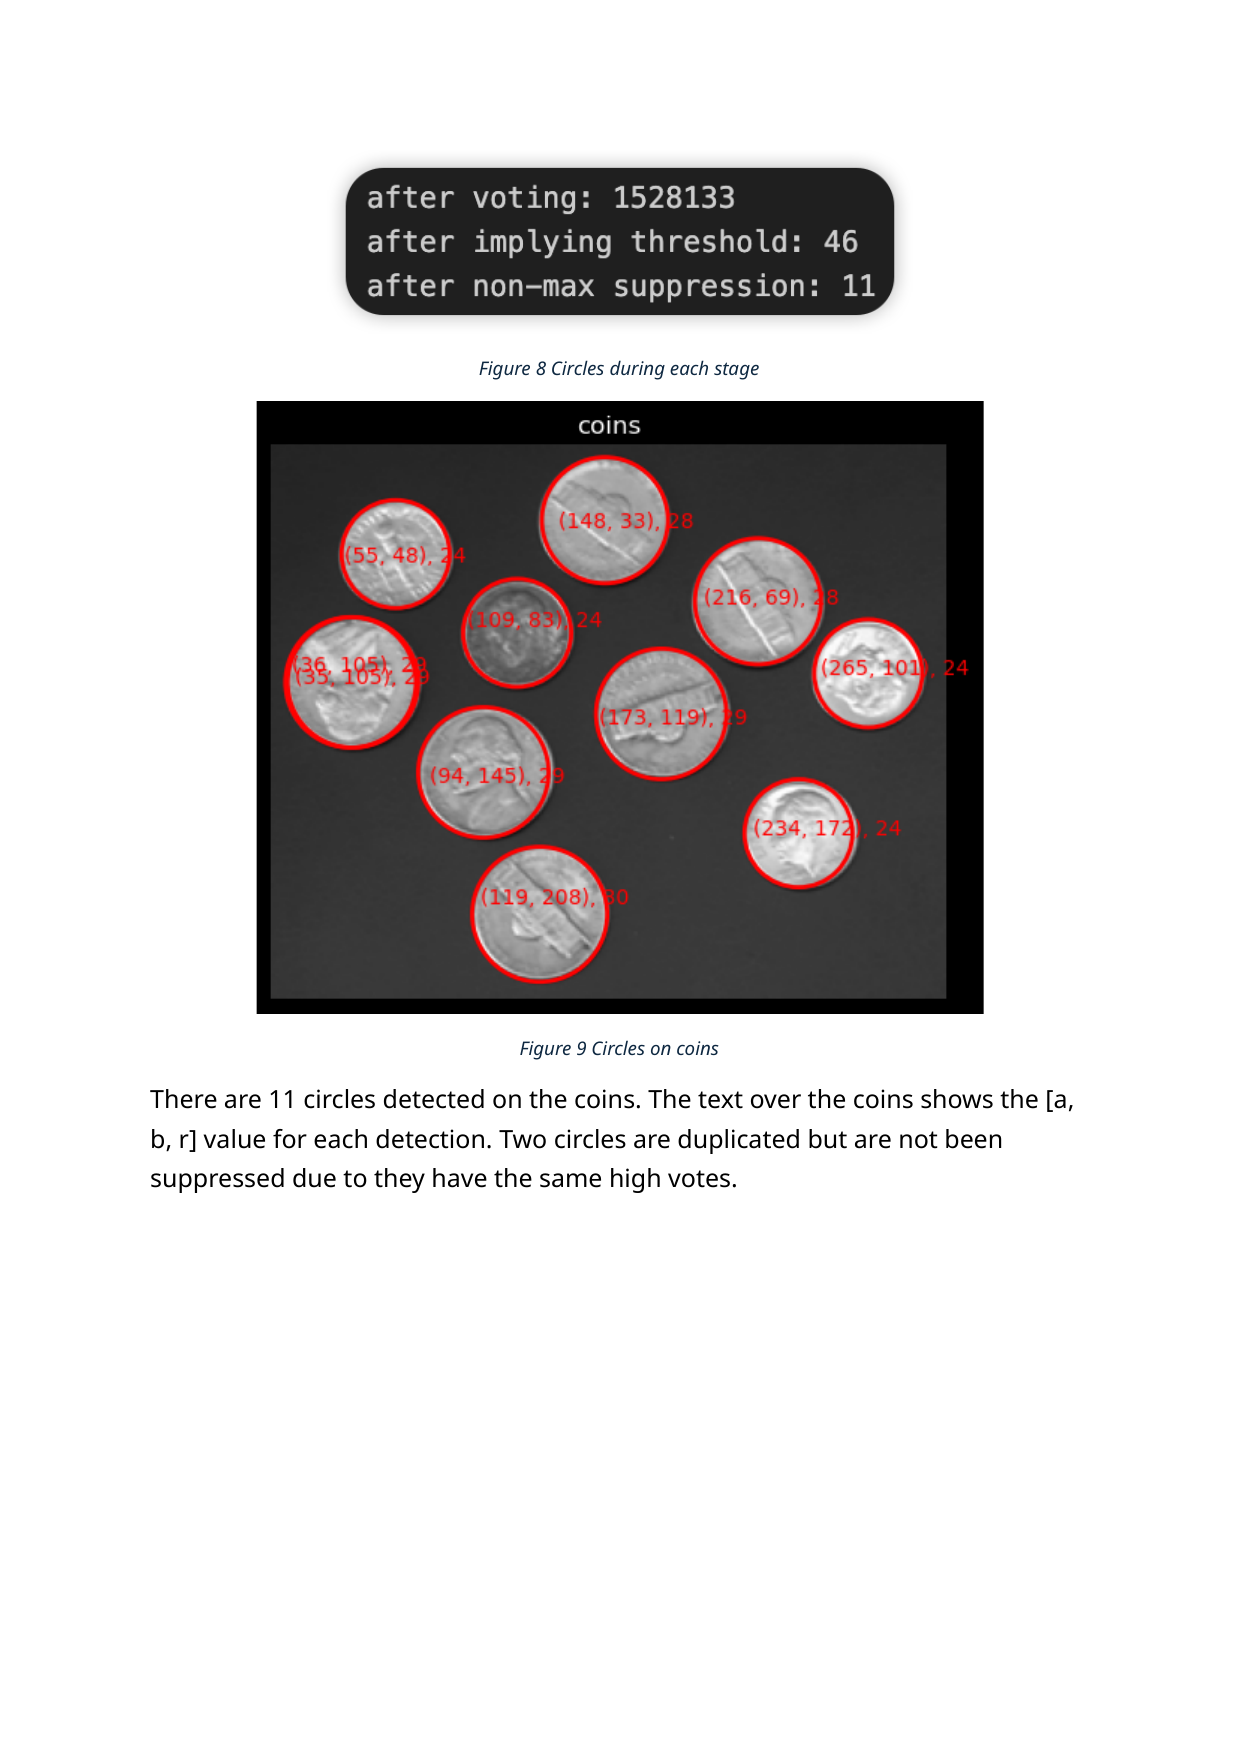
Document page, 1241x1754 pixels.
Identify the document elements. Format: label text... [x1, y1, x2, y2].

text Figure 8 Circles during each stage [150, 355, 1090, 381]
picture [256, 401, 984, 1014]
text There are 11 circles detected on the coins. The text over the coins shows the [a, b, r] value for each detection. Two circles are duplicated but are not been suppressed due to they have the same high votes. [150, 1082, 1090, 1194]
text Figure 9 Circles on coins [150, 1036, 1090, 1061]
picture [327, 150, 913, 334]
